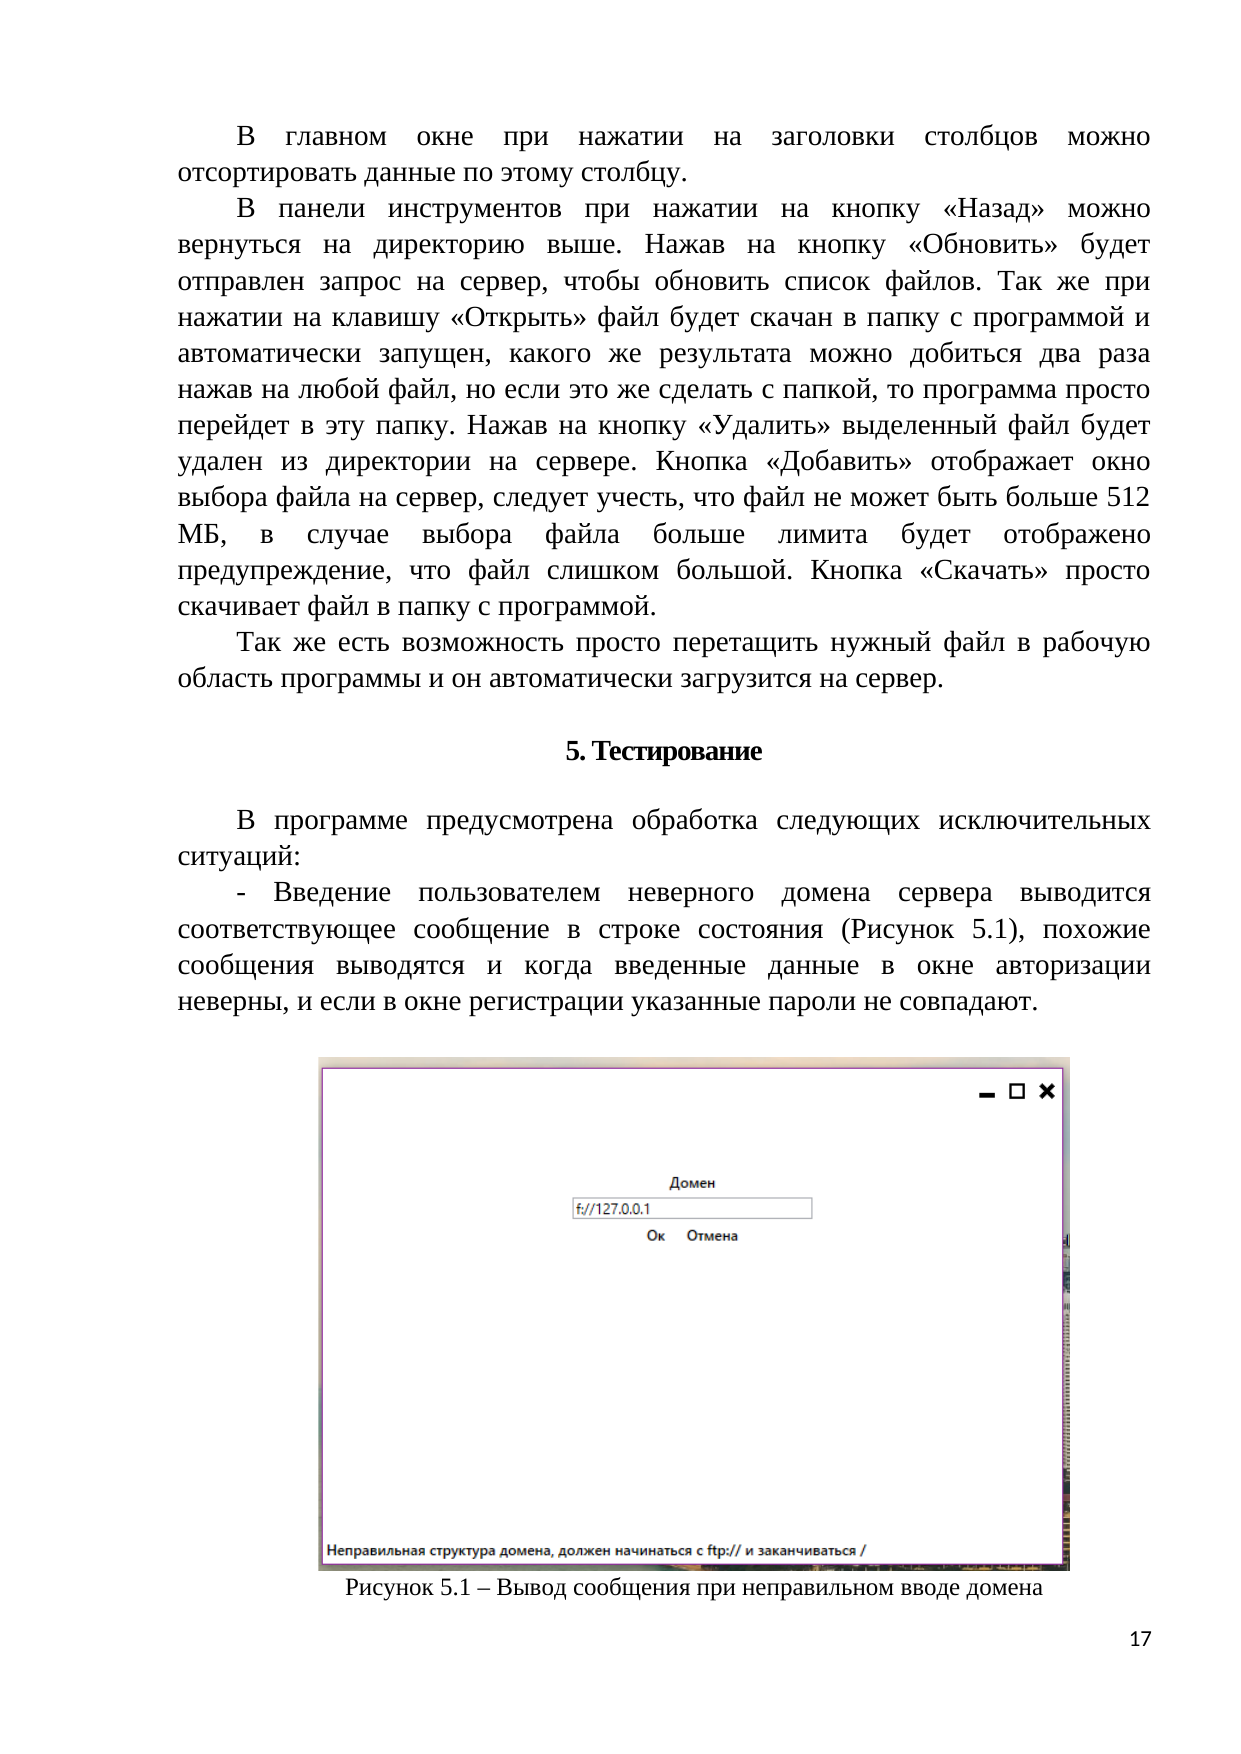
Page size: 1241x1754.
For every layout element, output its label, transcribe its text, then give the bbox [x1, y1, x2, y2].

text Рисунок 5.1 – Вывод сообщения при неправильном вводе домена [177, 1572, 1152, 1601]
picture [318, 1057, 1070, 1571]
text 5. Тестирование [177, 733, 1152, 766]
text В главном окне при нажатии на заголовки столбцов можно отсортировать данные по этому столбцу. [177, 118, 1152, 188]
text Так же есть возможность просто перетащить нужный файл в рабочую область программы и он автоматически загрузится на сервер. [177, 624, 1152, 694]
text В панели инструментов при нажатии на кнопку «Назад» можно вернуться на директорию выше. Нажав на кнопку «Обновить» будет отправлен запрос на сервер, чтобы обновить список файлов. Так же при нажатии на клавишу «Открыть» файл будет скачан в папку с программой и автоматически запущен, какого же результата можно добиться два раза нажав на любой файл, но если это же сделать с папкой, то программа просто перейдет в эту папку. Нажав на кнопку «Удалить» выделенный файл будет удален из директории на сервере. Кнопка «Добавить» отображает окно выбора файла на сервер, следует учесть, что файл не может быть больше 512 МБ, в случае выбора файла больше лимита будет отображено предупреждение, что файл слишком большой. Кнопка «Скачать» просто скачивает файл в папку с программой. [177, 190, 1152, 622]
text В программе предусмотрена обработка следующих исключительных ситуаций: [177, 802, 1152, 872]
text - Введение пользователем неверного домена сервера выводится соответствующее сообщение в строке состояния (Рисунок 5.1), похожие сообщения выводятся и когда введенные данные в окне авторизации неверны, и если в окне регистрации указанные пароли не совпадают. [177, 874, 1152, 1017]
